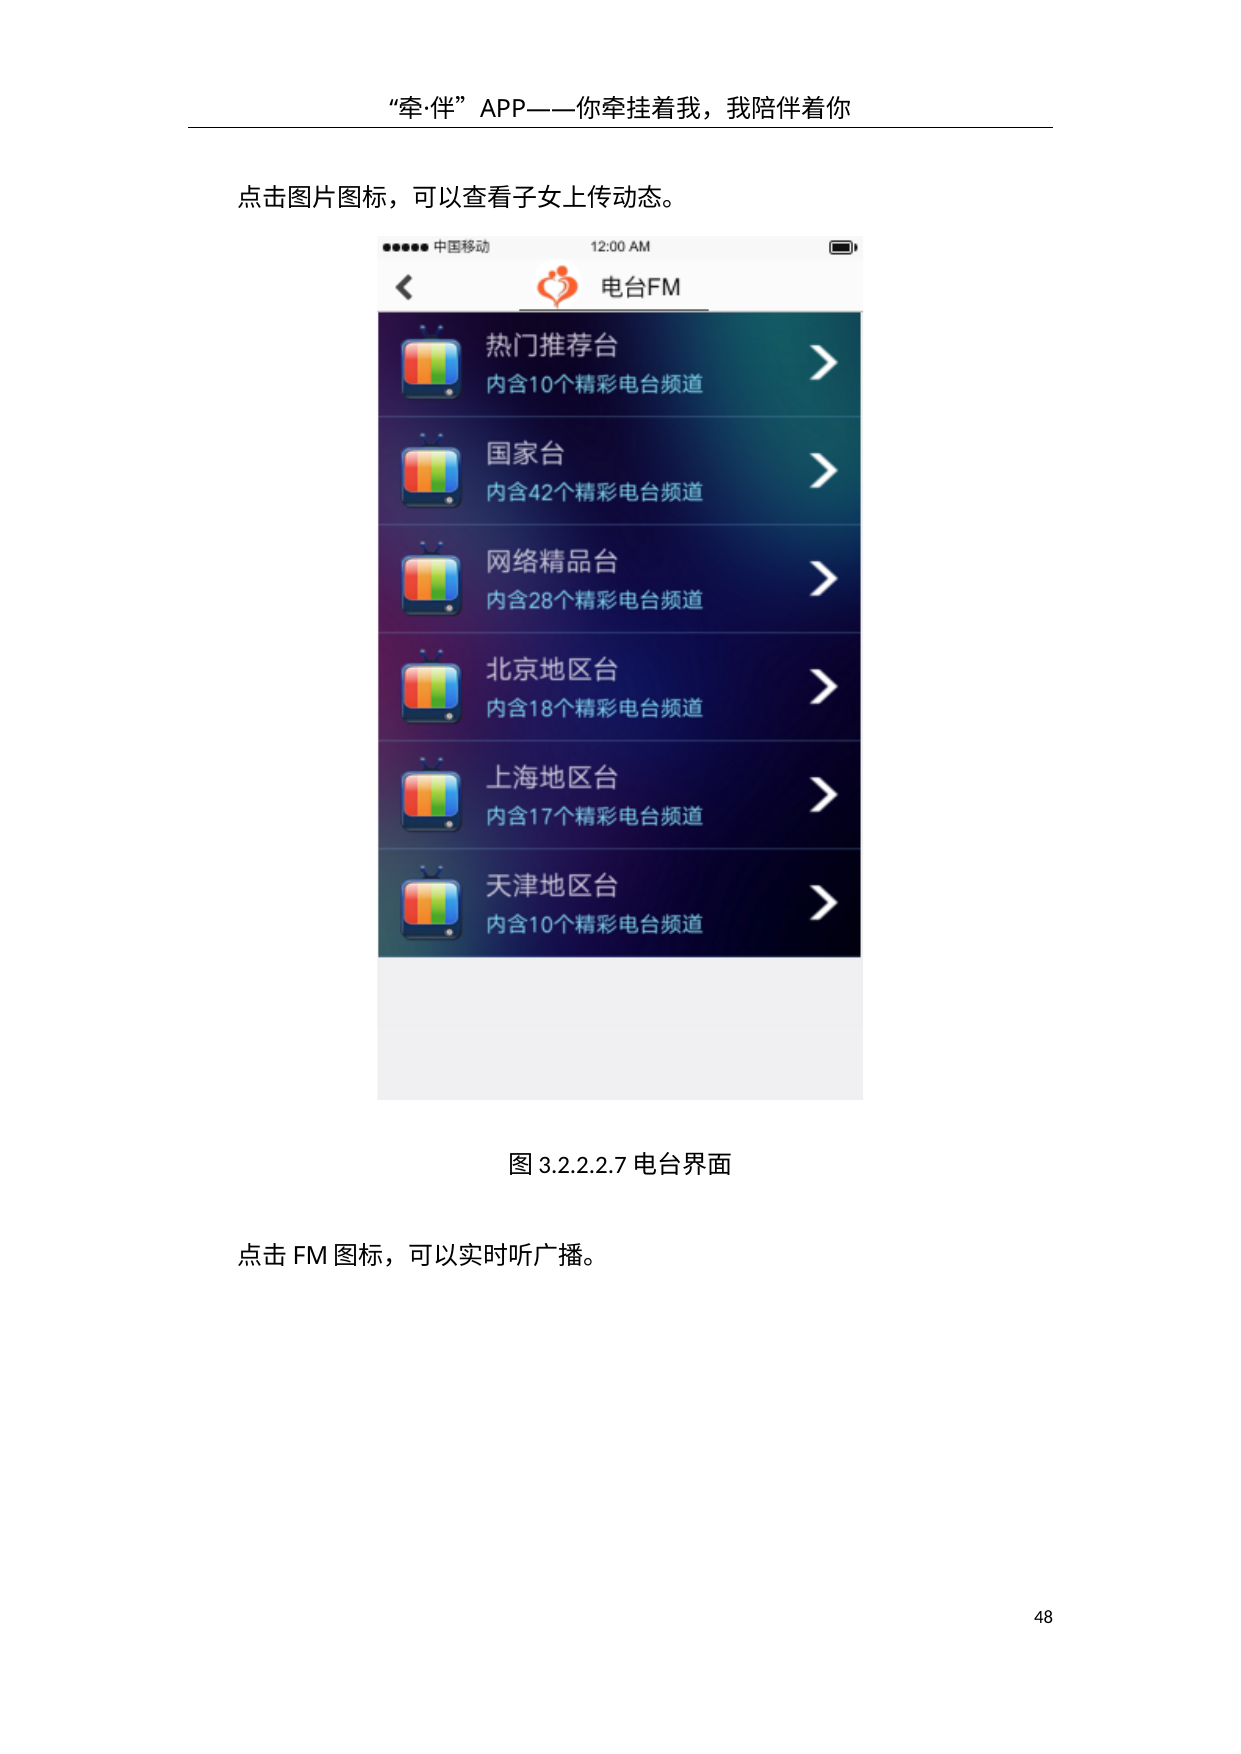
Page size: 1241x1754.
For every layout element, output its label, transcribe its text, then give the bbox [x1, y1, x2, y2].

text 点击图片图标，可以查看子女上传动态。 [187, 163, 1053, 228]
picture [377, 236, 864, 1100]
text 图3.2.2.2.7 电台界面 [187, 1131, 1053, 1196]
text 点击FM图标，可以实时听广播。 [187, 1221, 1053, 1286]
